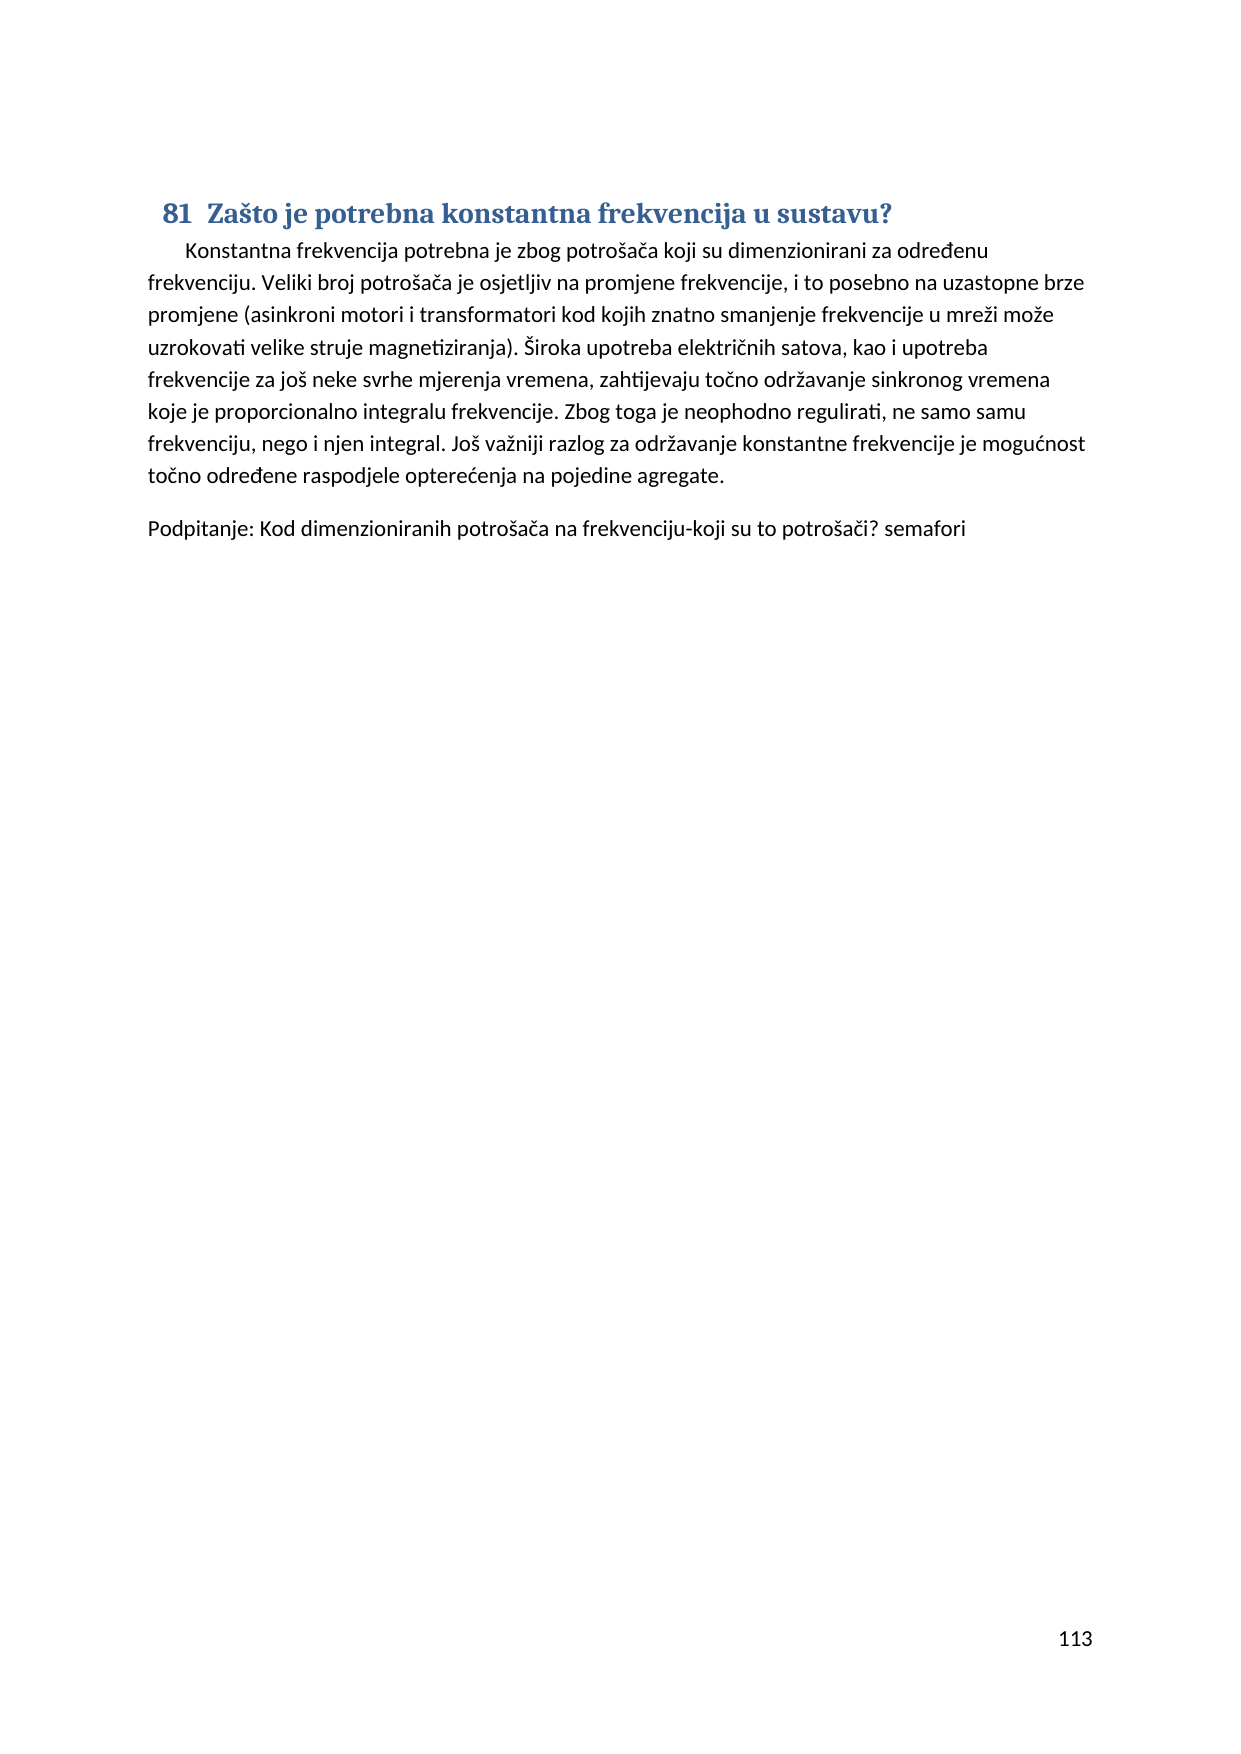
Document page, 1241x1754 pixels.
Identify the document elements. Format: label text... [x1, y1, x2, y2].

subtitle Zašto je potrebna konstantna frekvencija u sustavu? [162, 198, 1093, 231]
text Podpitanje: Kod dimenzioniranih potrošača na frekvenciju-koji su to potrošači? semafori [148, 514, 1093, 542]
text Konstantna frekvencija potrebna je zbog potrošača koji su dimenzionirani za određenu frekvenciju. Veliki broj potrošača je osjetljiv na promjene frekvencije, i to posebno na uzastopne brze promjene (asinkroni motori i transformatori kod kojih znatno smanjenje frekvencije u mreži može uzrokovati velike struje magnetiziranja). Široka upotreba električnih satova, kao i upotreba frekvencije za još neke svrhe mjerenja vremena, zahtijevaju točno održavanje sinkronog vremena koje je proporcionalno integralu frekvencije. Zbog toga je neophodno regulirati, ne samo samu frekvenciju, nego i njen integral. Još važniji razlog za održavanje konstantne frekvencije je mogućnost točno određene raspodjele opterećenja na pojedine agregate. [148, 236, 1093, 489]
